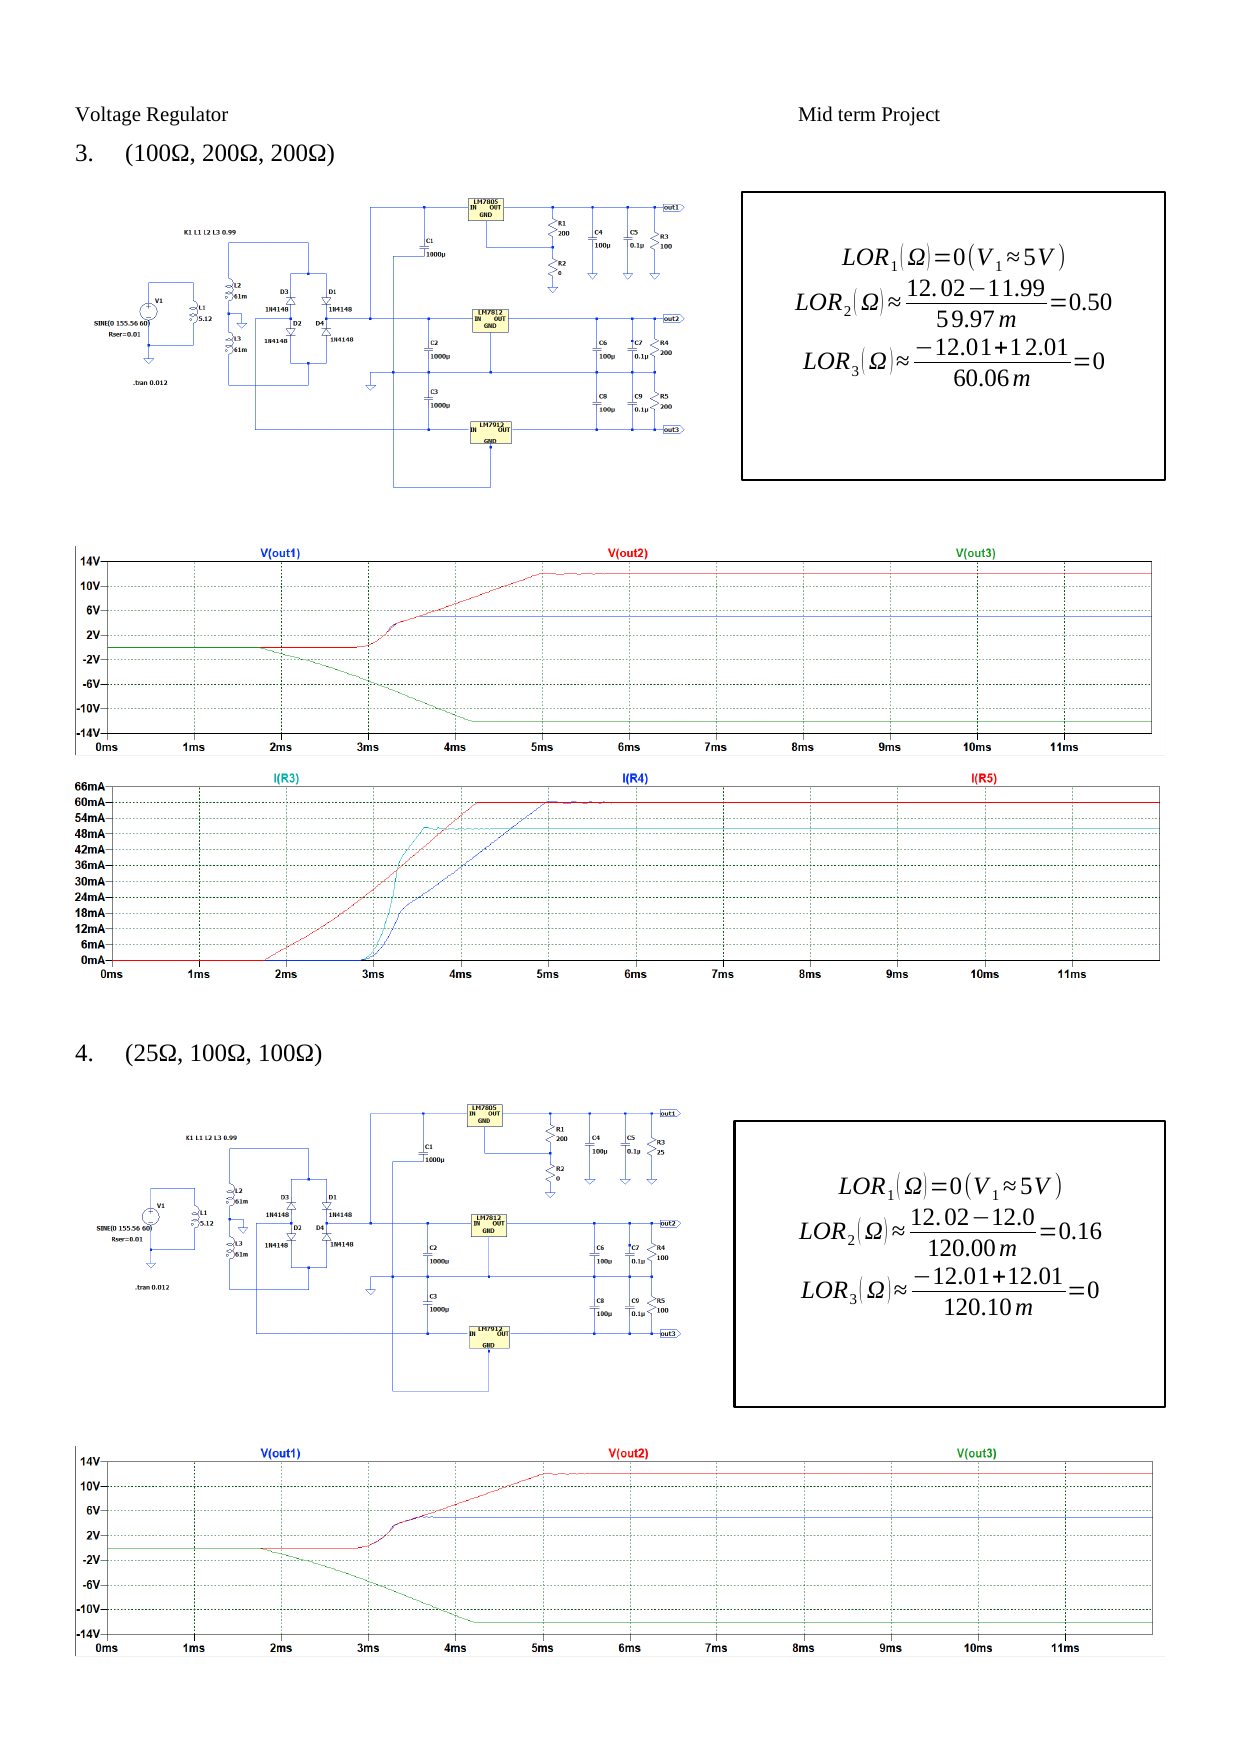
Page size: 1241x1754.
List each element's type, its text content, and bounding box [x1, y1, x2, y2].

picture [75, 1446, 1166, 1657]
list (25Ω, 100Ω, 100Ω) [75, 1034, 1165, 1071]
picture [75, 771, 1166, 982]
picture [75, 546, 1166, 756]
picture [75, 171, 723, 511]
list (100Ω, 200Ω, 200Ω) [75, 134, 1165, 171]
picture [75, 1071, 714, 1413]
